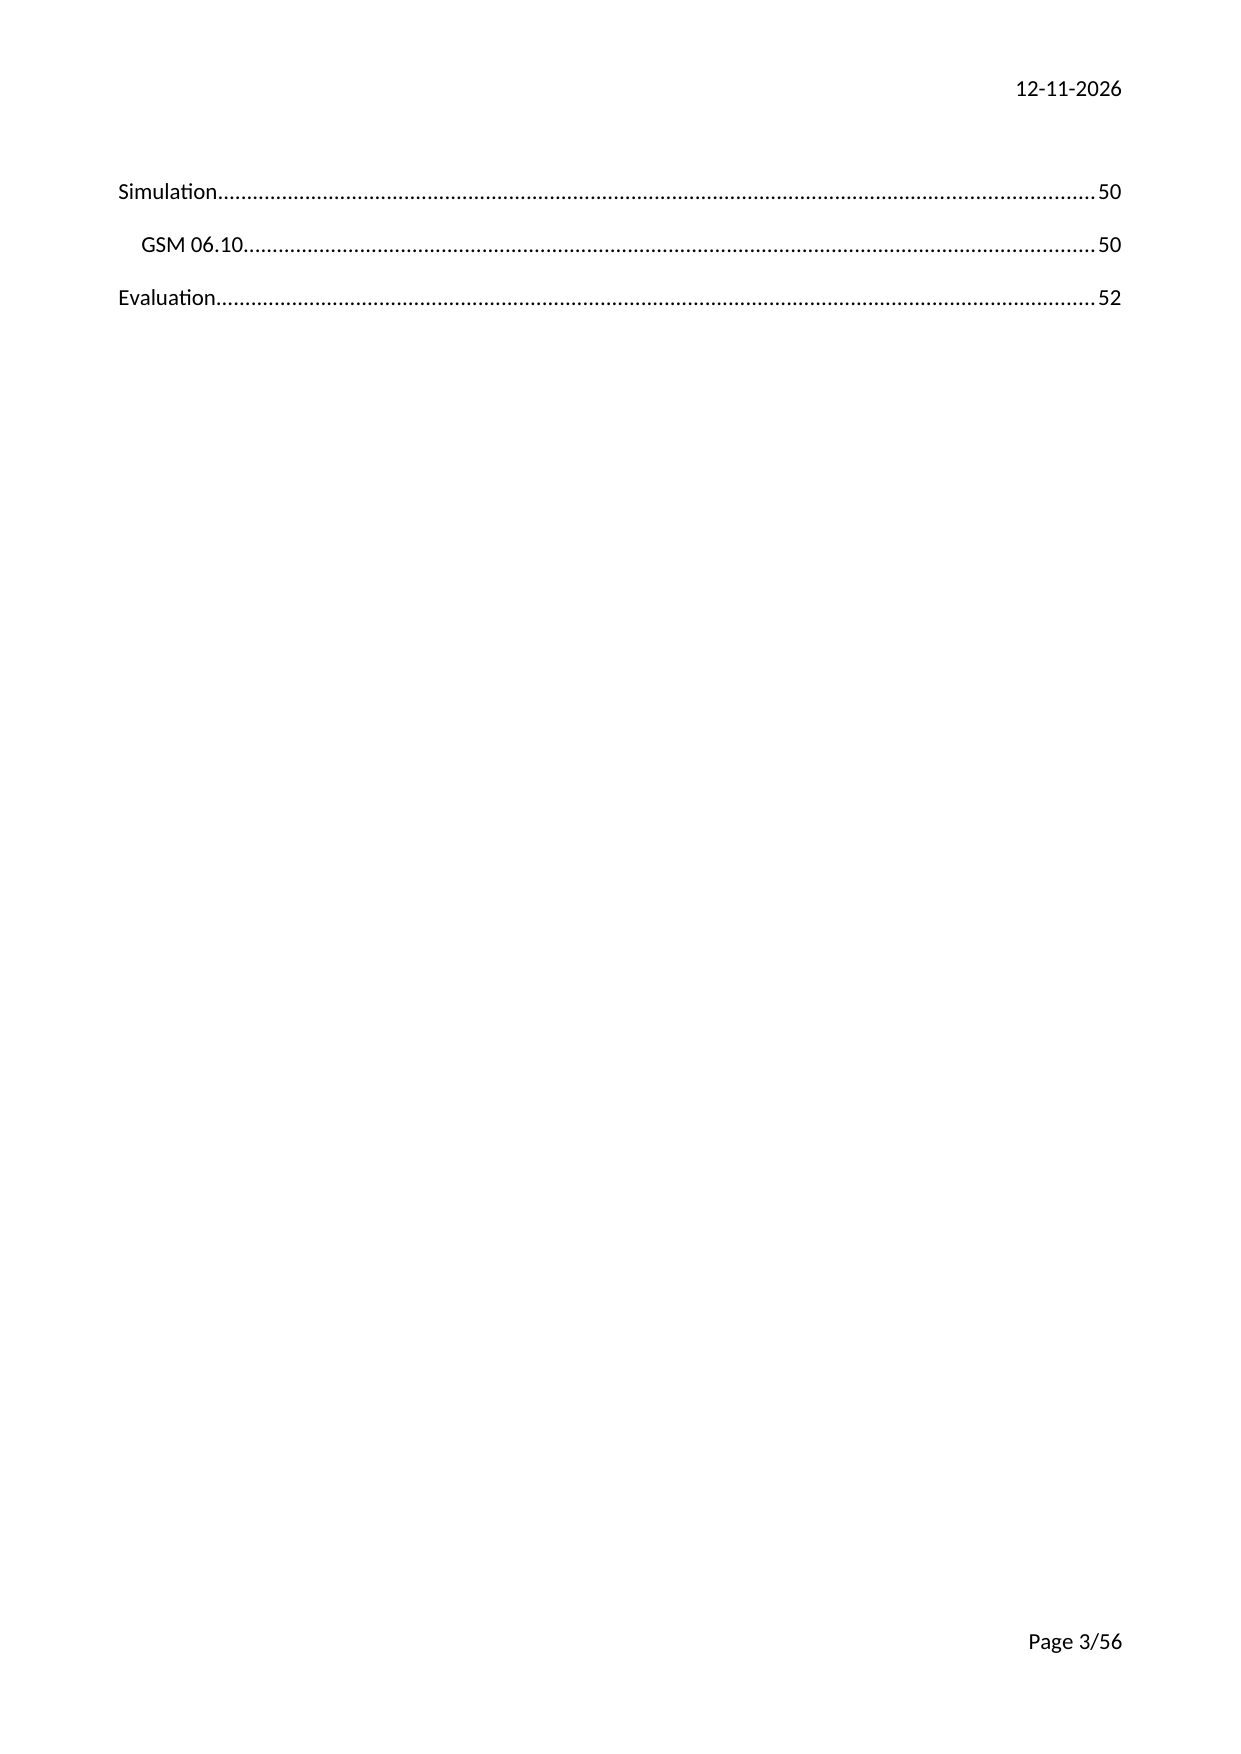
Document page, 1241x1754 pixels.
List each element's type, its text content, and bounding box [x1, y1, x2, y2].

text Simulation 50 [118, 177, 1122, 205]
text GSM 06.10 50 [141, 230, 1122, 258]
text Evaluation 52 [118, 283, 1122, 311]
